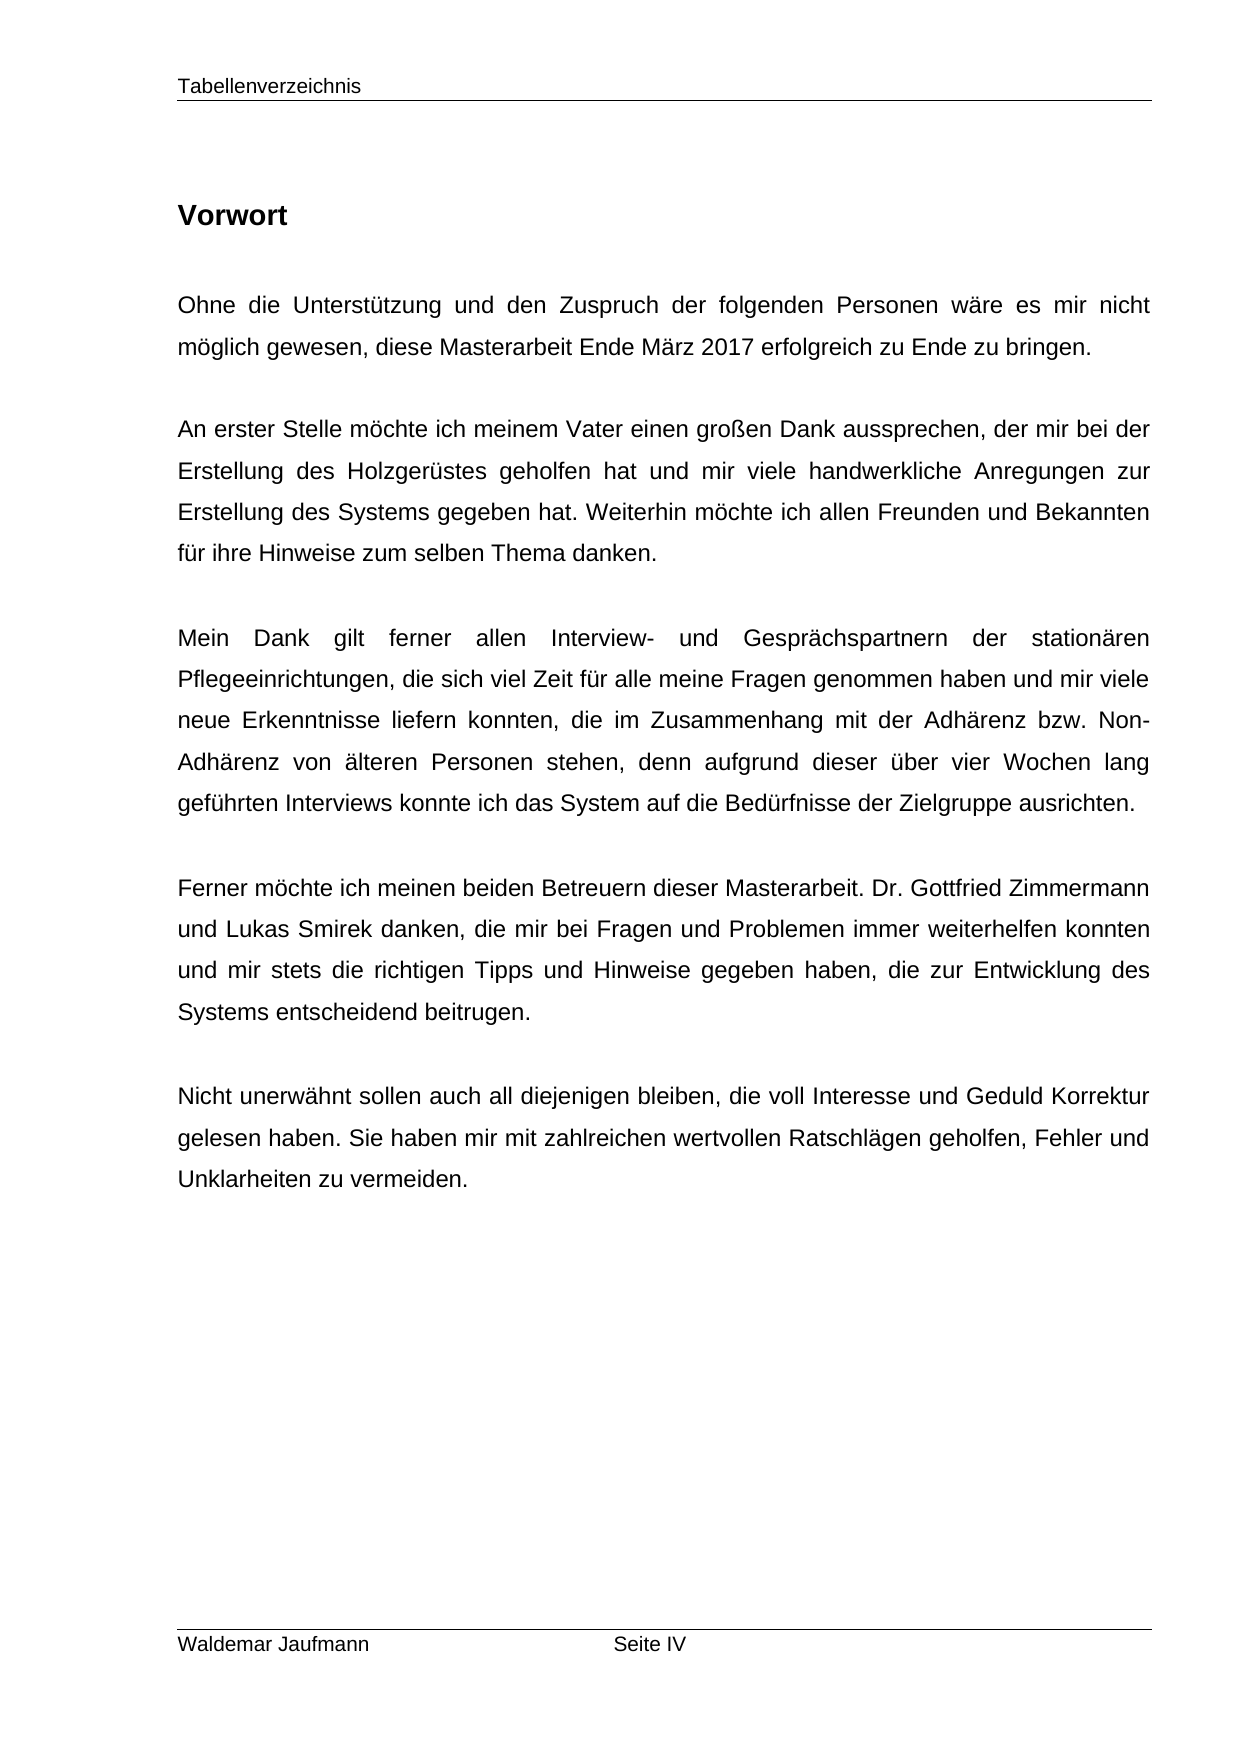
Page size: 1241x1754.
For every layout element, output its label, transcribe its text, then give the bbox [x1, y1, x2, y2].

text An erster Stelle möchte ich meinem Vater einen großen Dank aussprechen, der mir bei der Erstellung des Holzgerüstes geholfen hat und mir viele handwerkliche Anregungen zur Erstellung des Systems gegeben hat. Weiterhin möchte ich allen Freunden und Bekannten für ihre Hinweise zum selben Thema danken. [177, 415, 1152, 567]
text Nicht unerwähnt sollen auch all diejenigen bleiben, die voll Interesse und Geduld Korrektur gelesen haben. Sie haben mir mit zahlreichen wertvollen Ratschlägen geholfen, Fehler und Unklarheiten zu vermeiden. [177, 1082, 1152, 1192]
text Mein Dank gilt ferner allen Interview- und Gesprächspartnern der stationären Pflegeeinrichtungen, die sich viel Zeit für alle meine Fragen genommen haben und mir viele neue Erkenntnisse liefern konnten, die im Zusammenhang mit der Adhärenz bzw. Non-Adhärenz von älteren Personen stehen, denn aufgrund dieser über vier Wochen lang geführten Interviews konnte ich das System auf die Bedürfnisse der Zielgruppe ausrichten. [177, 624, 1152, 817]
subtitle Vorwort [177, 198, 1152, 231]
text Ohne die Unterstützung und den Zuspruch der folgenden Personen wäre es mir nicht möglich gewesen, diese Masterarbeit Ende März 2017 erfolgreich zu Ende zu bringen. [177, 291, 1152, 360]
text Ferner möchte ich meinen beiden Betreuern dieser Masterarbeit. Dr. Gottfried Zimmermann und Lukas Smirek danken, die mir bei Fragen und Problemen immer weiterhelfen konnten und mir stets die richtigen Tipps und Hinweise gegeben haben, die zur Entwicklung des Systems entscheidend beitrugen. [177, 874, 1152, 1025]
